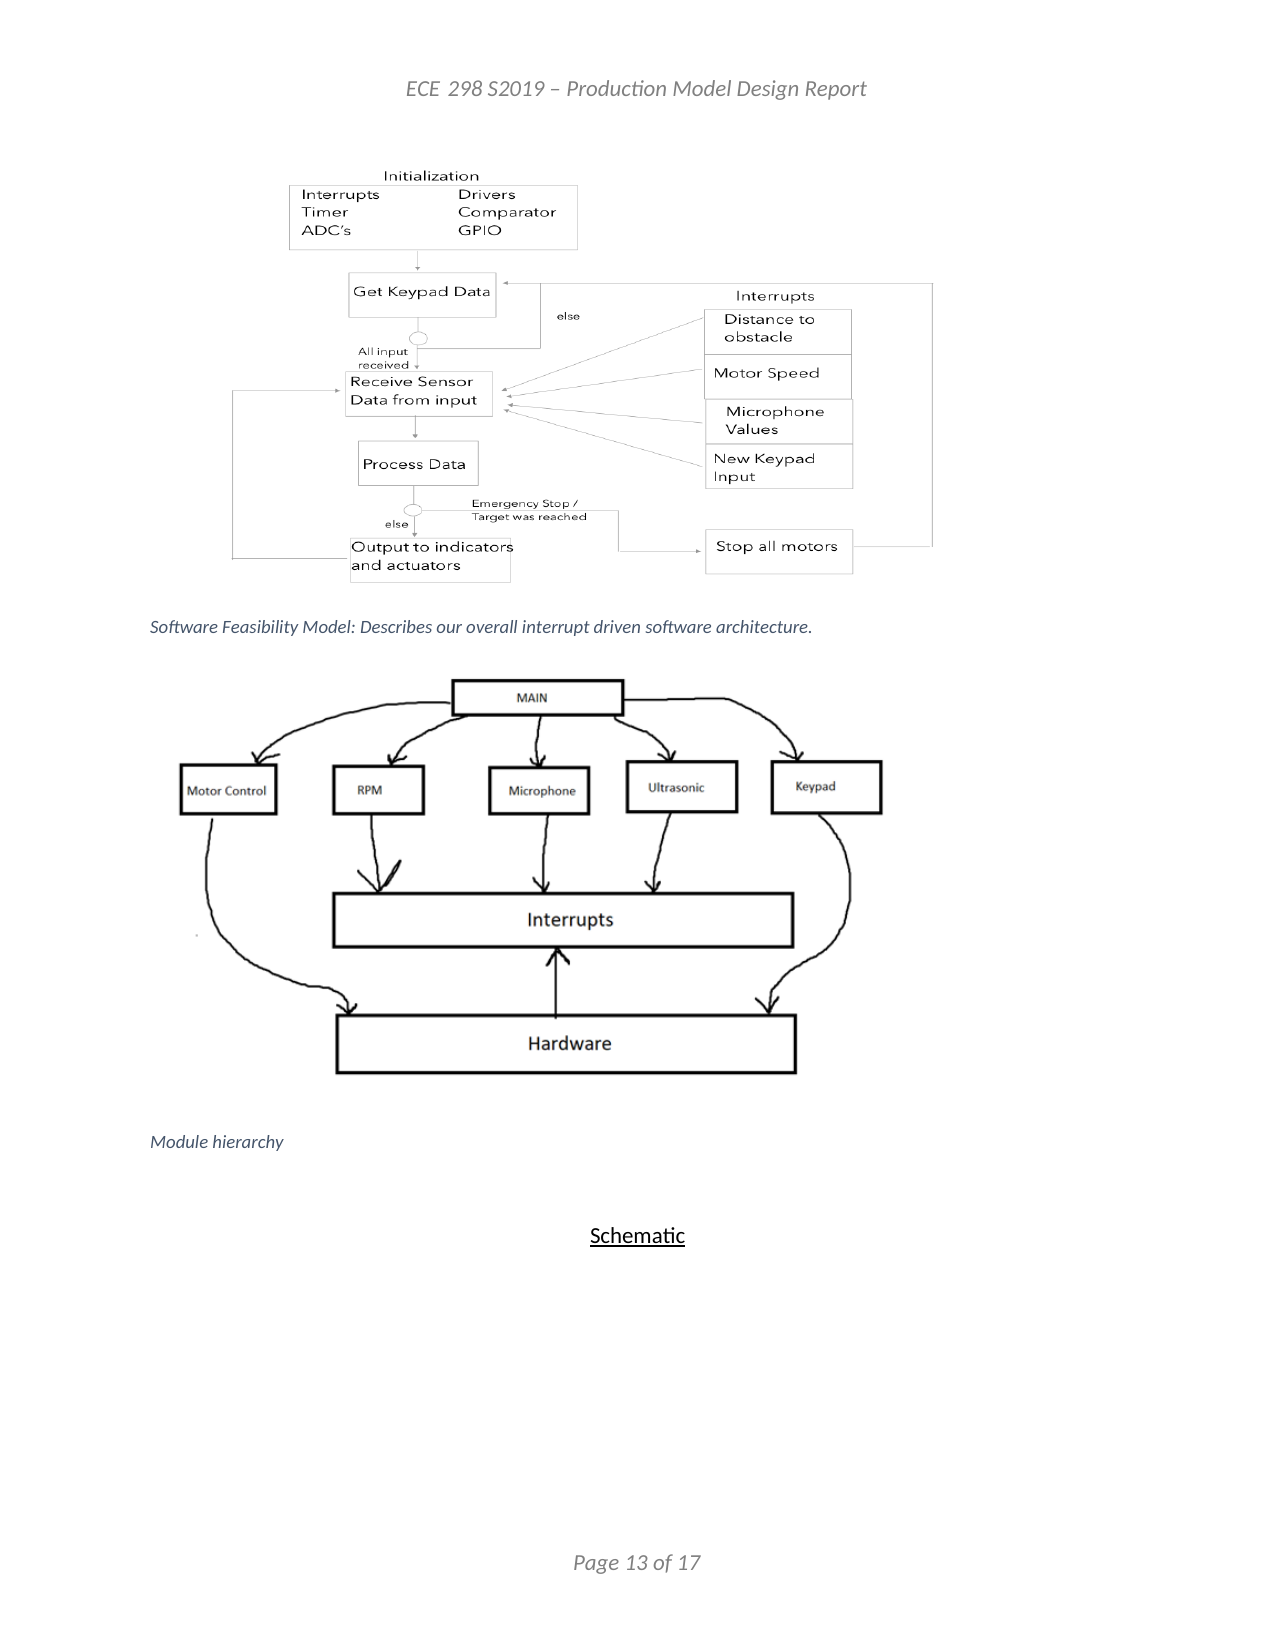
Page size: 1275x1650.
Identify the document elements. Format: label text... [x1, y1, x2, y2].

picture [150, 658, 928, 1112]
text Module hierarchy [150, 1131, 1125, 1153]
text Schematic [150, 1221, 1125, 1249]
picture [150, 150, 965, 597]
text Software Feasibility Model: Describes our overall interrupt driven software architecture. [150, 615, 1125, 638]
